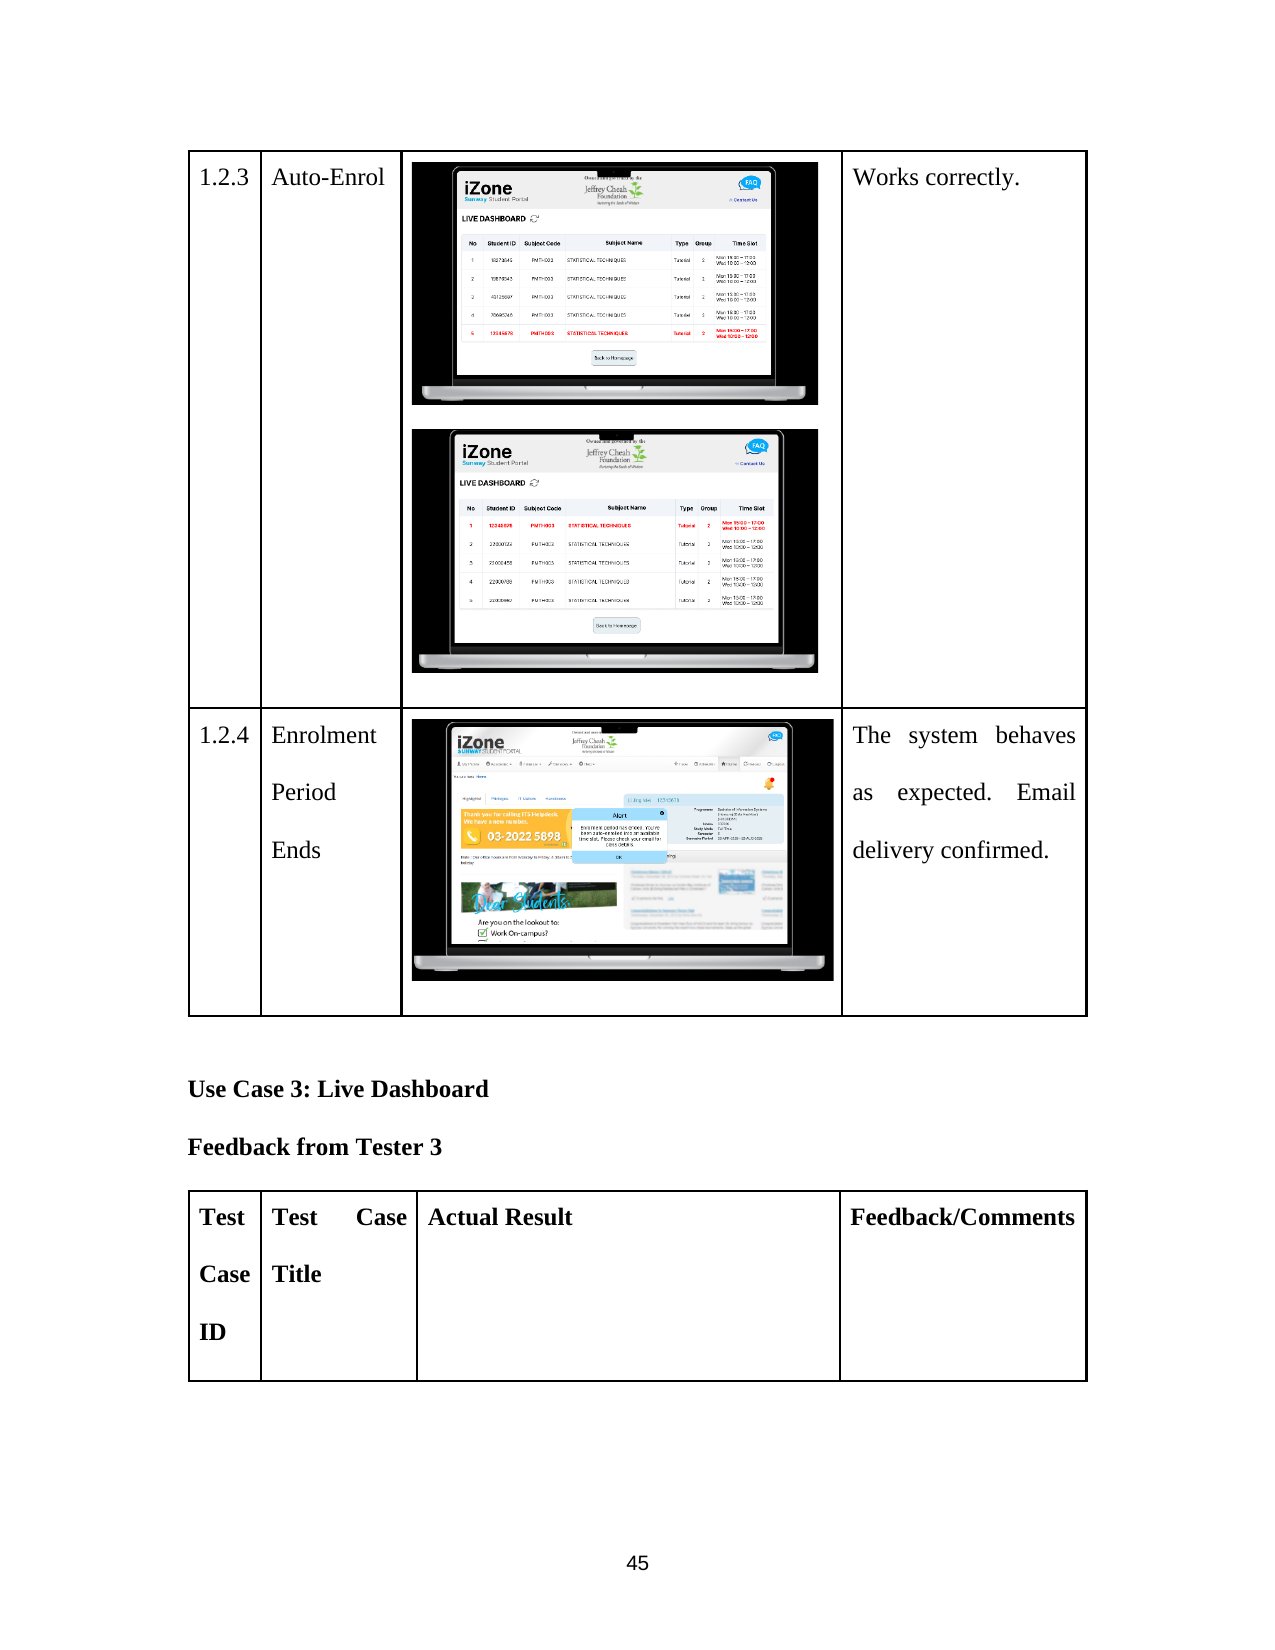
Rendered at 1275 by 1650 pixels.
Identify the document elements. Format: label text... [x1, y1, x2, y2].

picture [411, 719, 834, 981]
table_header Test Case Title [262, 1192, 416, 1380]
subtitle Use Case 3: Live Dashboard [187, 1074, 1087, 1103]
table_cell 1.2.4 [190, 709, 260, 1015]
table_cell The system behaves as expected. Email delivery confirmed. [843, 709, 1085, 1015]
table_cell Auto-Enrol [262, 152, 400, 707]
picture [411, 429, 819, 673]
table_cell 1.2.3 [190, 152, 260, 707]
table_header Feedback/Comments [841, 1192, 1085, 1380]
table_header Actual Result [418, 1192, 839, 1380]
table_cell [403, 152, 841, 707]
table_header Test Case ID [190, 1192, 260, 1380]
table_cell Enrolment Period Ends [262, 709, 400, 1015]
text Feedback from Tester 3 [187, 1132, 1087, 1161]
table_cell Works correctly. [843, 152, 1085, 707]
table_cell [403, 709, 841, 1015]
picture [411, 162, 819, 405]
